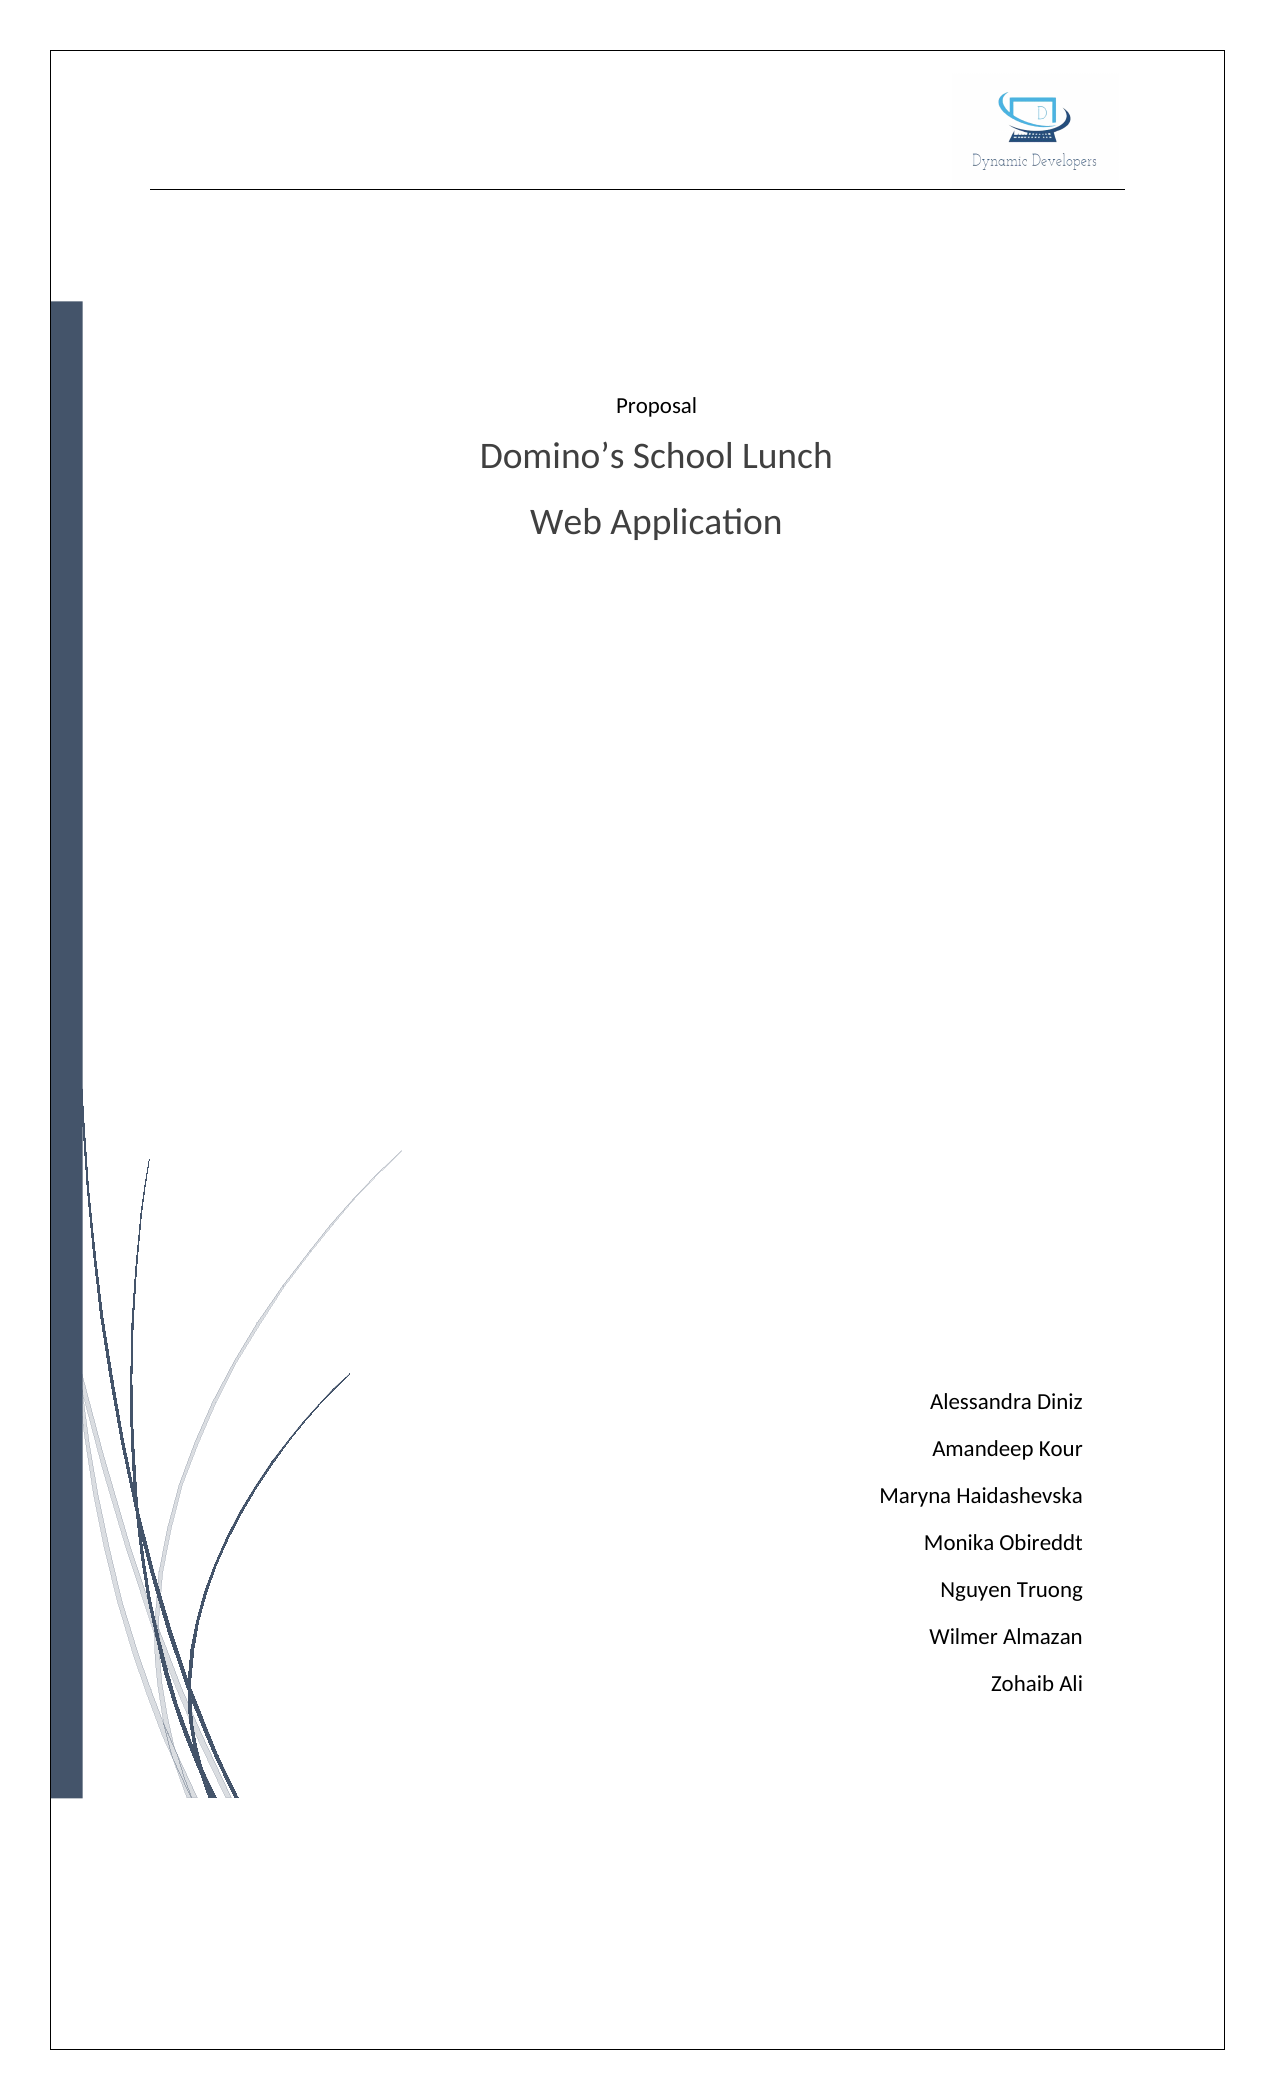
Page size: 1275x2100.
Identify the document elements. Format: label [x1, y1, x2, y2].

picture [951, 73, 1120, 189]
